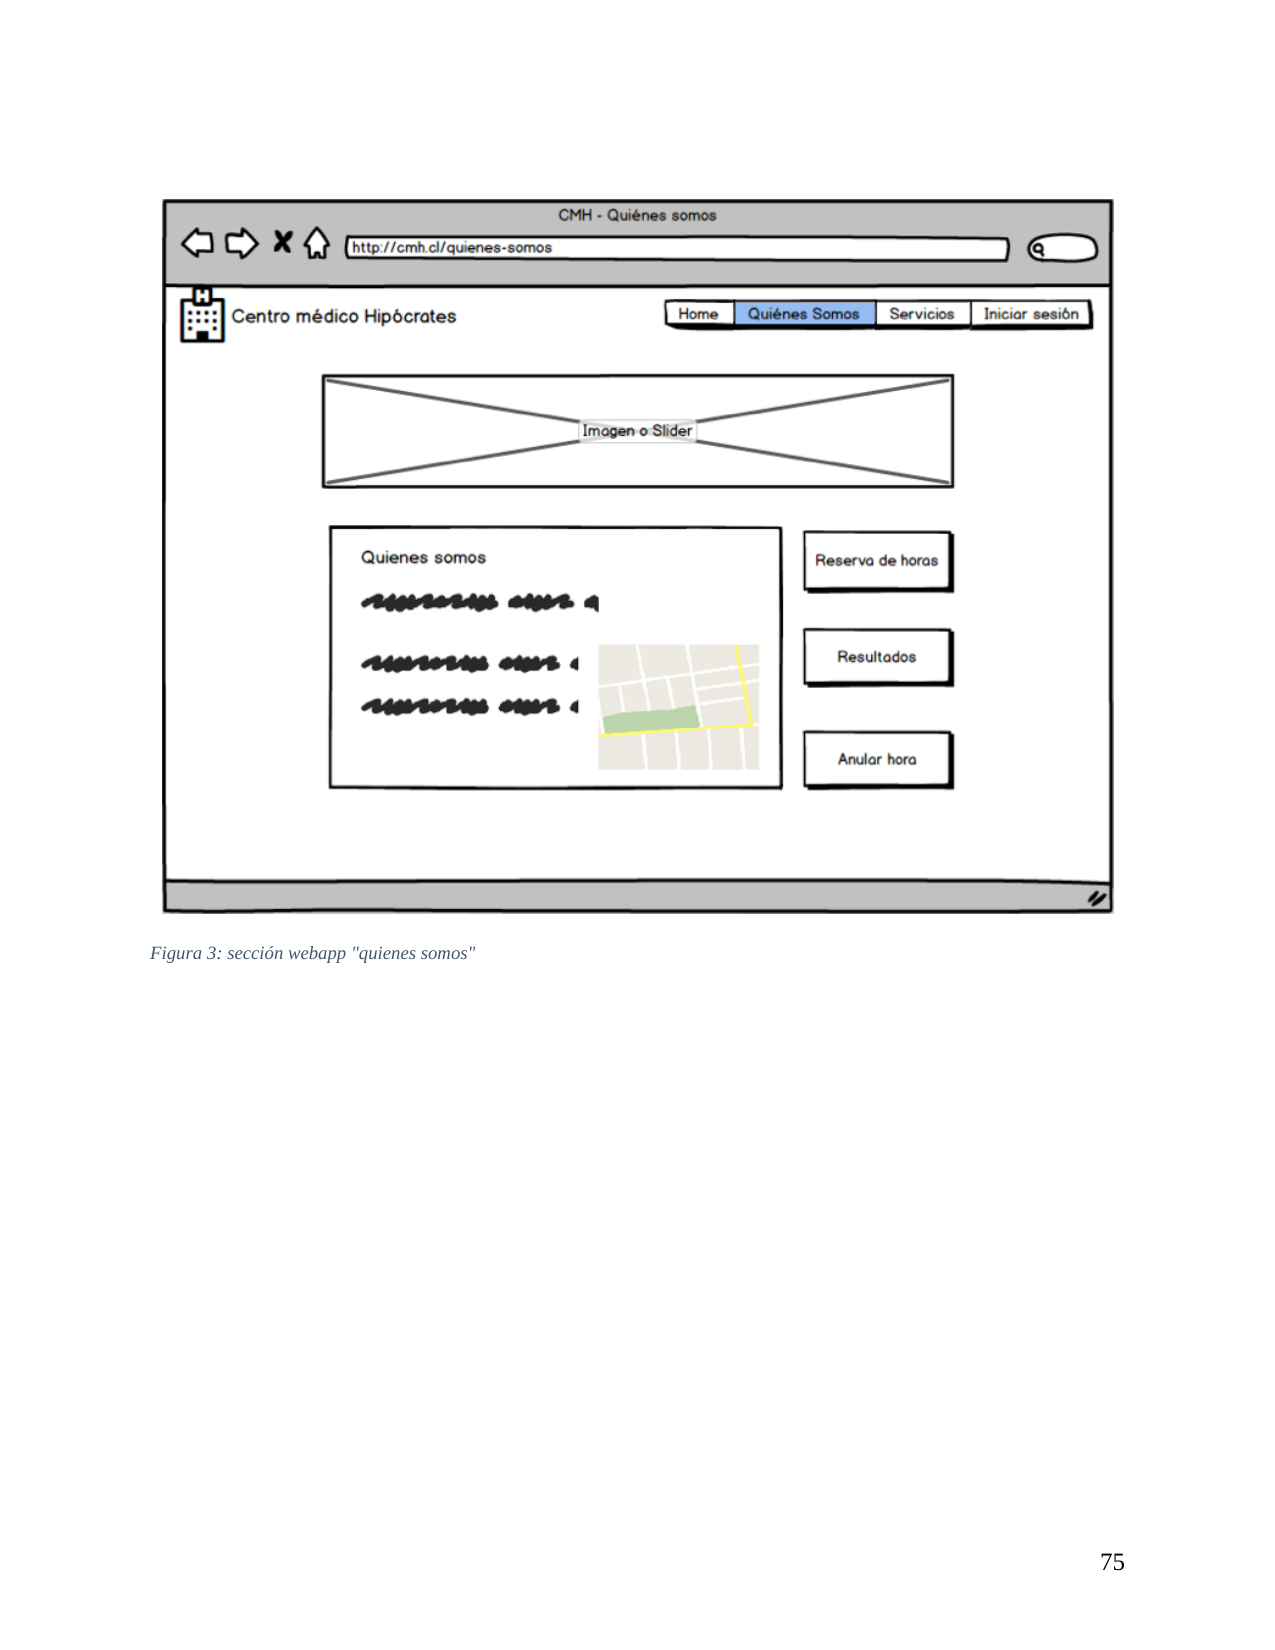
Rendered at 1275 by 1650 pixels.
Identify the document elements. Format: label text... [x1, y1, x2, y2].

text Figura 3: sección webapp "quienes somos" [150, 942, 1125, 963]
picture [150, 187, 1125, 942]
